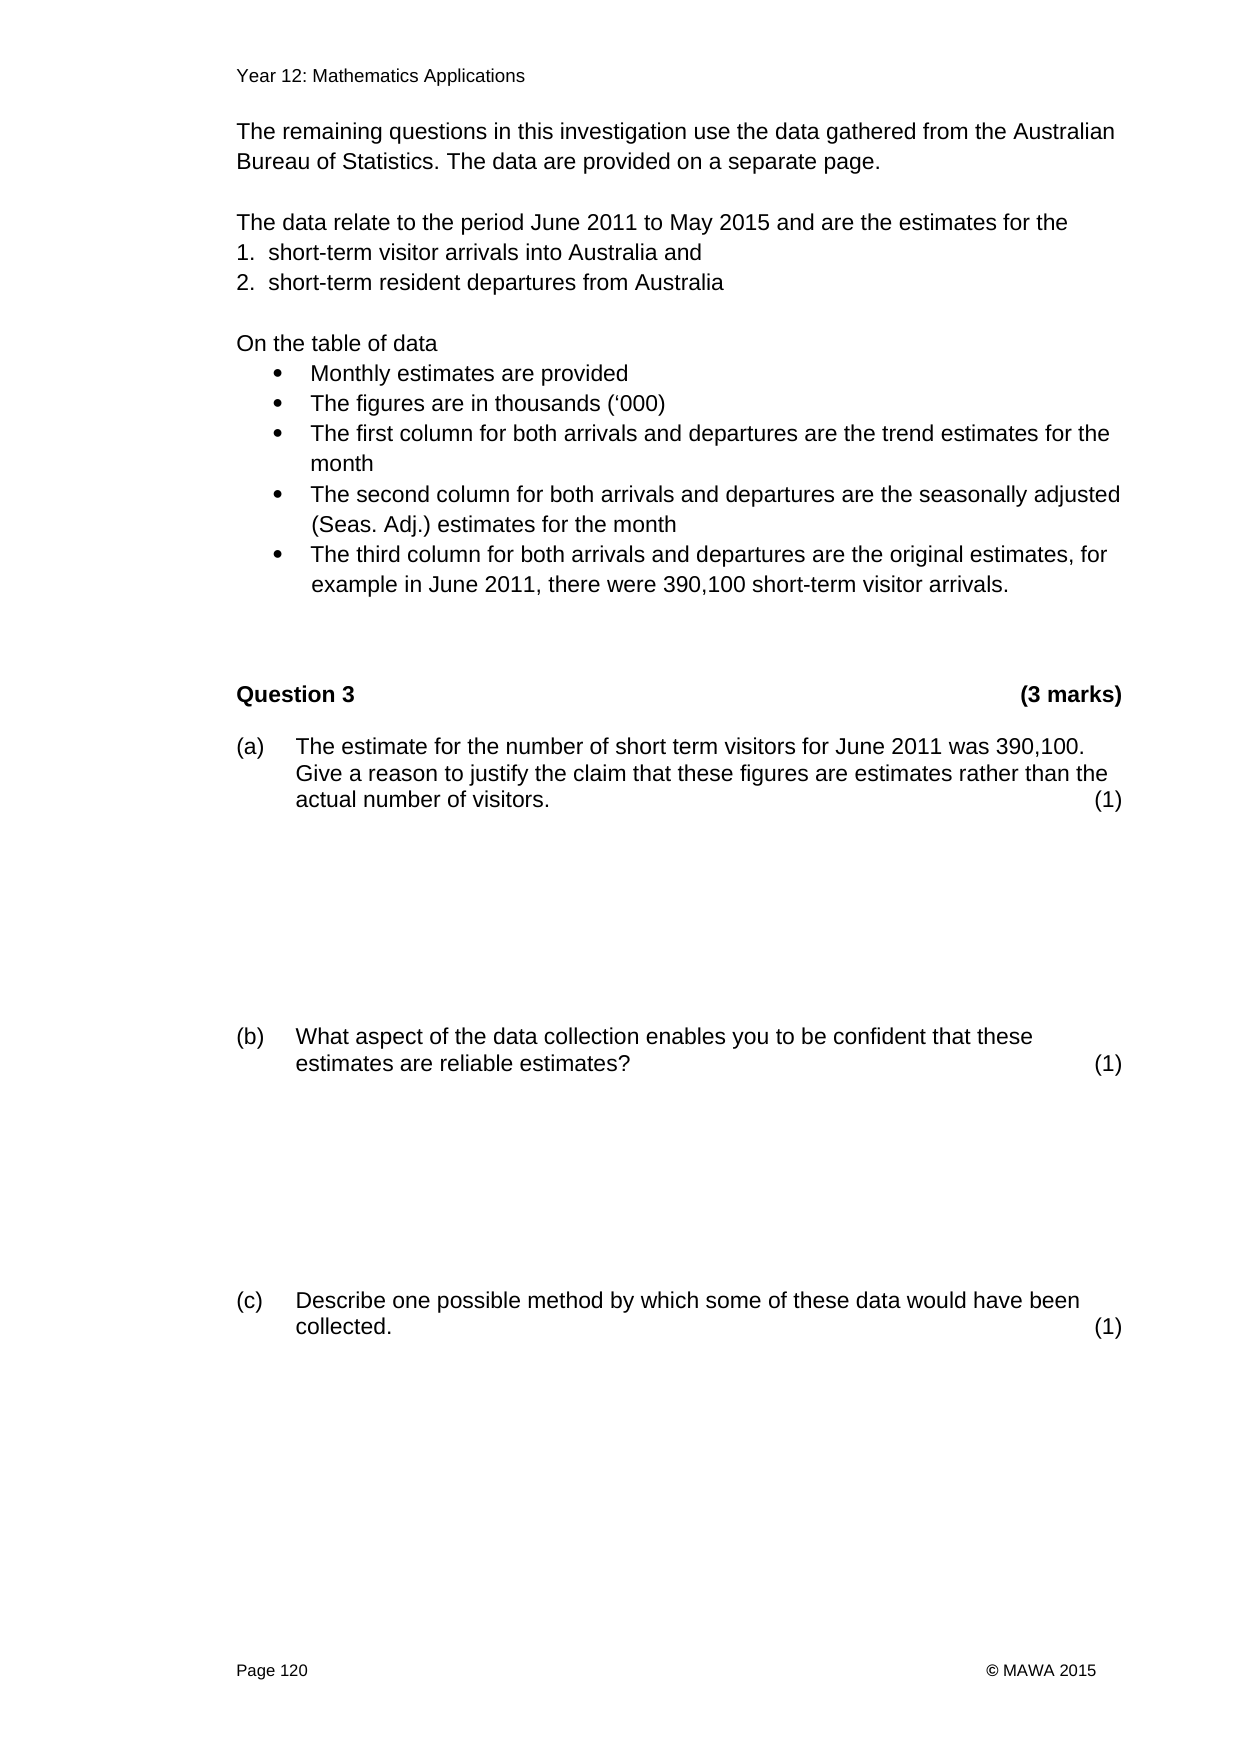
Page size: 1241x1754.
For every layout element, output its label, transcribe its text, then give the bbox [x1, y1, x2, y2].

text The remaining questions in this investigation use the data gathered from the Australian Bureau of Statistics. The data are provided on a separate page. [236, 118, 1122, 175]
list The first column for both arrivals and departures are the trend estimates for the month [274, 420, 1122, 477]
list The figures are in thousands (‘000) [274, 390, 1122, 416]
text (b) What aspect of the data collection enables you to be confident that these estimates are reliable estimates? (1) [236, 1023, 1122, 1076]
text (c) Describe one possible method by which some of these data would have been collected. (1) [236, 1287, 1122, 1339]
text 2. short-term resident departures from Australia [236, 269, 1122, 296]
list The second column for both arrivals and departures are the seasonally adjusted (Seas. Adj.) estimates for the month [274, 481, 1122, 537]
list Monthly estimates are provided [274, 360, 1122, 386]
text The data relate to the period June 2011 to May 2015 and are the estimates for the [236, 209, 1122, 235]
text Question 3 (3 marks) [236, 681, 1122, 707]
text 1. short-term visitor arrivals into Australia and [236, 239, 1122, 265]
list The third column for both arrivals and departures are the original estimates, for example in June 2011, there were 390,100 short-term visitor arrivals. [274, 541, 1122, 598]
text (a) The estimate for the number of short term visitors for June 2011 was 390,100. Give a reason to justify the claim that these figures are estimates rather than the actual number of visitors. (1) [236, 733, 1122, 812]
text On the table of data [236, 329, 1122, 356]
